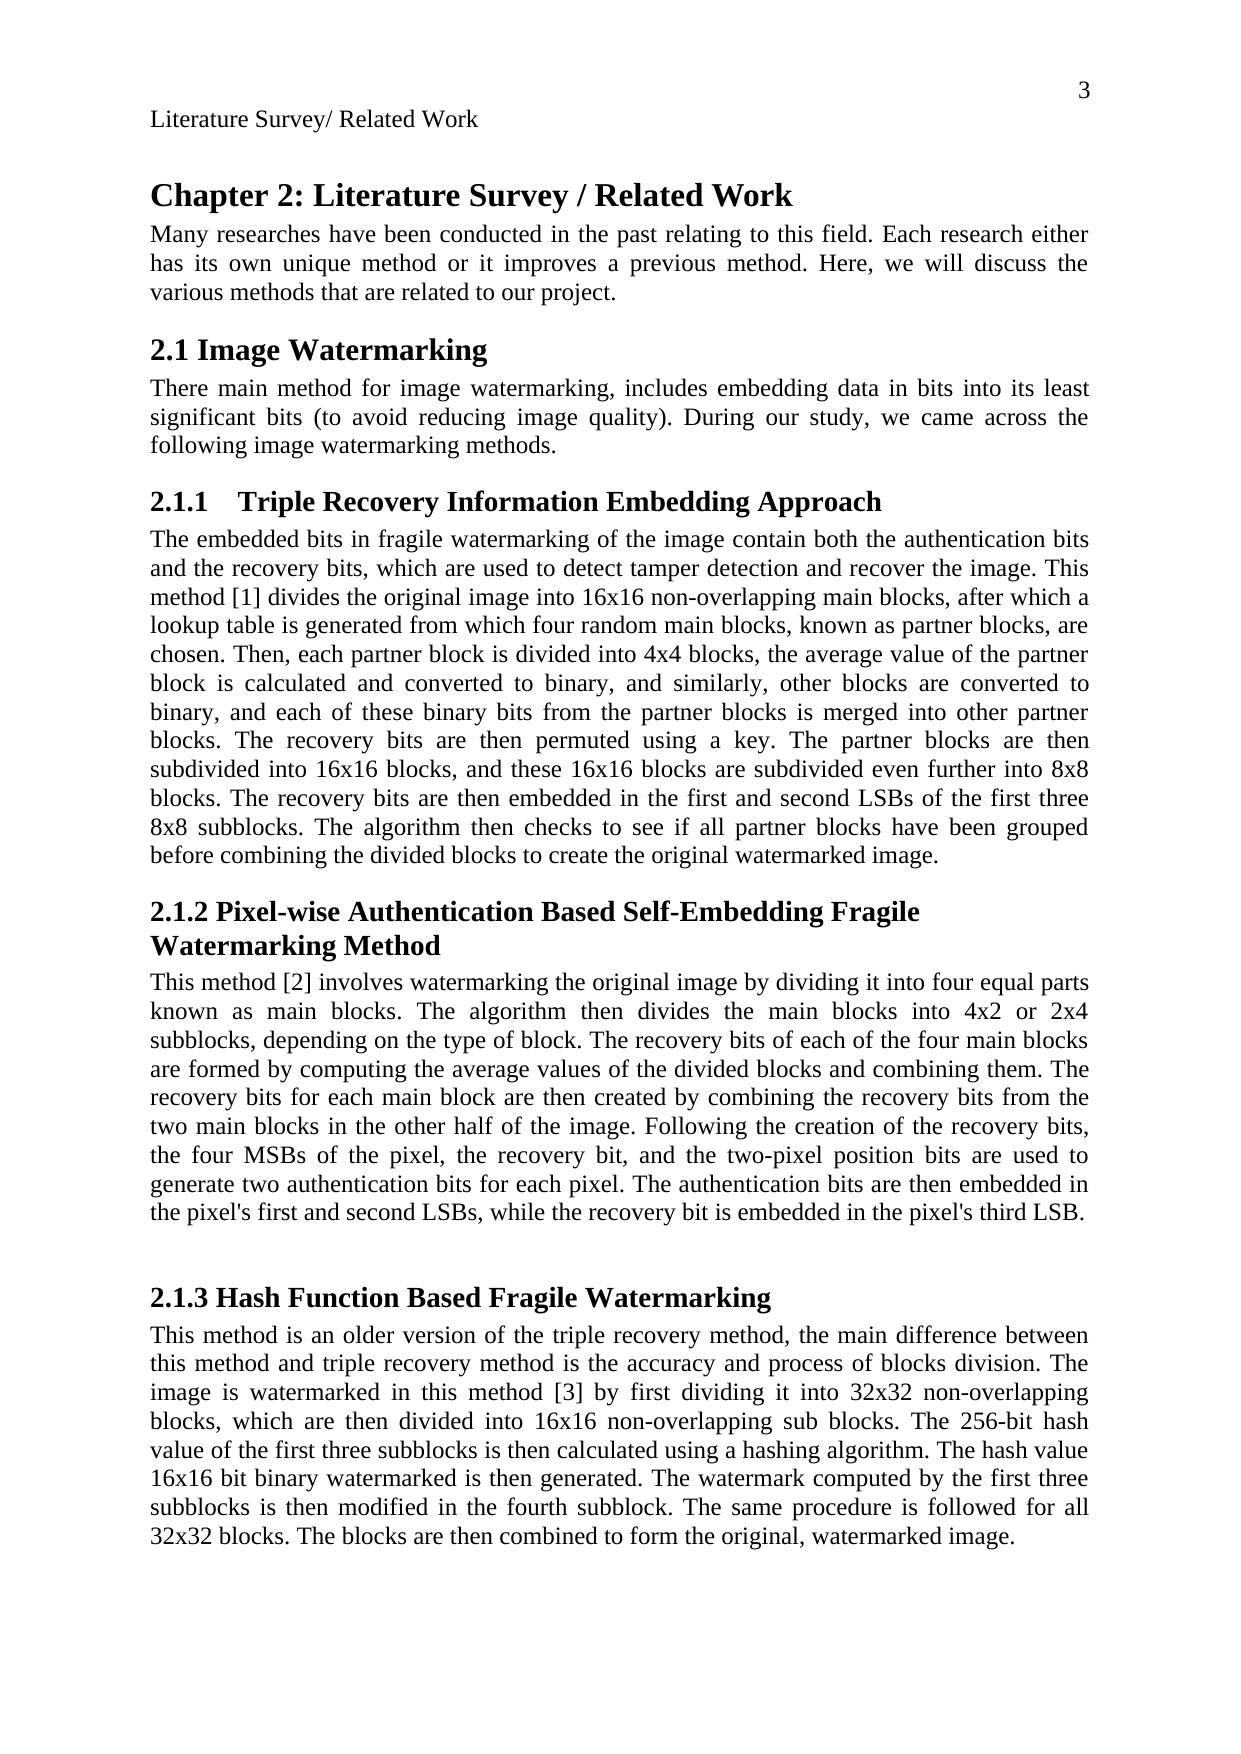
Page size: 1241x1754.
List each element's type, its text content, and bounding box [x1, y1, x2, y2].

text The embedded bits in fragile watermarking of the image contain both the authentication bits and the recovery bits, which are used to detect tamper detection and recover the image. This method [1] divides the original image into 16x16 non-overlapping main blocks, after which a lookup table is generated from which four random main blocks, known as partner blocks, are chosen. Then, each partner block is divided into 4x4 blocks, the average value of the partner block is calculated and converted to binary, and similarly, other blocks are converted to binary, and each of these binary bits from the partner blocks is merged into other partner blocks. The recovery bits are then permuted using a key. The partner blocks are then subdivided into 16x16 blocks, and these 16x16 blocks are subdivided even further into 8x8 blocks. The recovery bits are then embedded in the first and second LSBs of the first three 8x8 subblocks. The algorithm then checks to see if all partner blocks have been grouped before combining the divided blocks to create the original watermarked image. [150, 524, 1090, 869]
text This method is an older version of the triple recovery method, the main difference between this method and triple recovery method is the accuracy and process of blocks division. The image is watermarked in this method [3] by first dividing it into 32x32 non-overlapping blocks, which are then divided into 16x16 non-overlapping sub blocks. The 256-bit hash value of the first three subblocks is then calculated using a hashing algorithm. The hash value 16x16 bit binary watermarked is then generated. The watermark computed by the first three subblocks is then modified in the fourth subblock. The same procedure is followed for all 32x32 blocks. The blocks are then combined to form the original, watermarked image. [150, 1320, 1090, 1550]
text There main method for image watermarking, includes embedding data in bits into its least significant bits (to avoid reducing image quality). During our study, we came across the following image watermarking methods. [150, 373, 1090, 459]
subtitle Pixel-wise Authentication Based Self-Embedding Fragile Watermarking Method [150, 894, 1090, 961]
subtitle Image Watermarking [150, 331, 1090, 367]
subtitle Literature Survey / Related Work [150, 175, 1090, 213]
text Many researches have been conducted in the past relating to this field. Each research either has its own unique method or it improves a previous method. Here, we will discuss the various methods that are related to our project. [150, 219, 1090, 306]
subtitle Hash Function Based Fragile Watermarking [150, 1280, 1090, 1313]
subtitle Triple Recovery Information Embedding Approach [150, 484, 1090, 518]
text This method [2] involves watermarking the original image by dividing it into four equal parts known as main blocks. The algorithm then divides the main blocks into 4x2 or 2x4 subblocks, depending on the type of block. The recovery bits of each of the four main blocks are formed by computing the average values of the divided blocks and combining them. The recovery bits for each main block are then created by combining the recovery bits from the two main blocks in the other half of the image. Following the creation of the recovery bits, the four MSBs of the pixel, the recovery bit, and the two-pixel position bits are used to generate two authentication bits for each pixel. The authentication bits are then embedded in the pixel's first and second LSBs, while the recovery bit is embedded in the pixel's third LSB. [150, 967, 1090, 1226]
